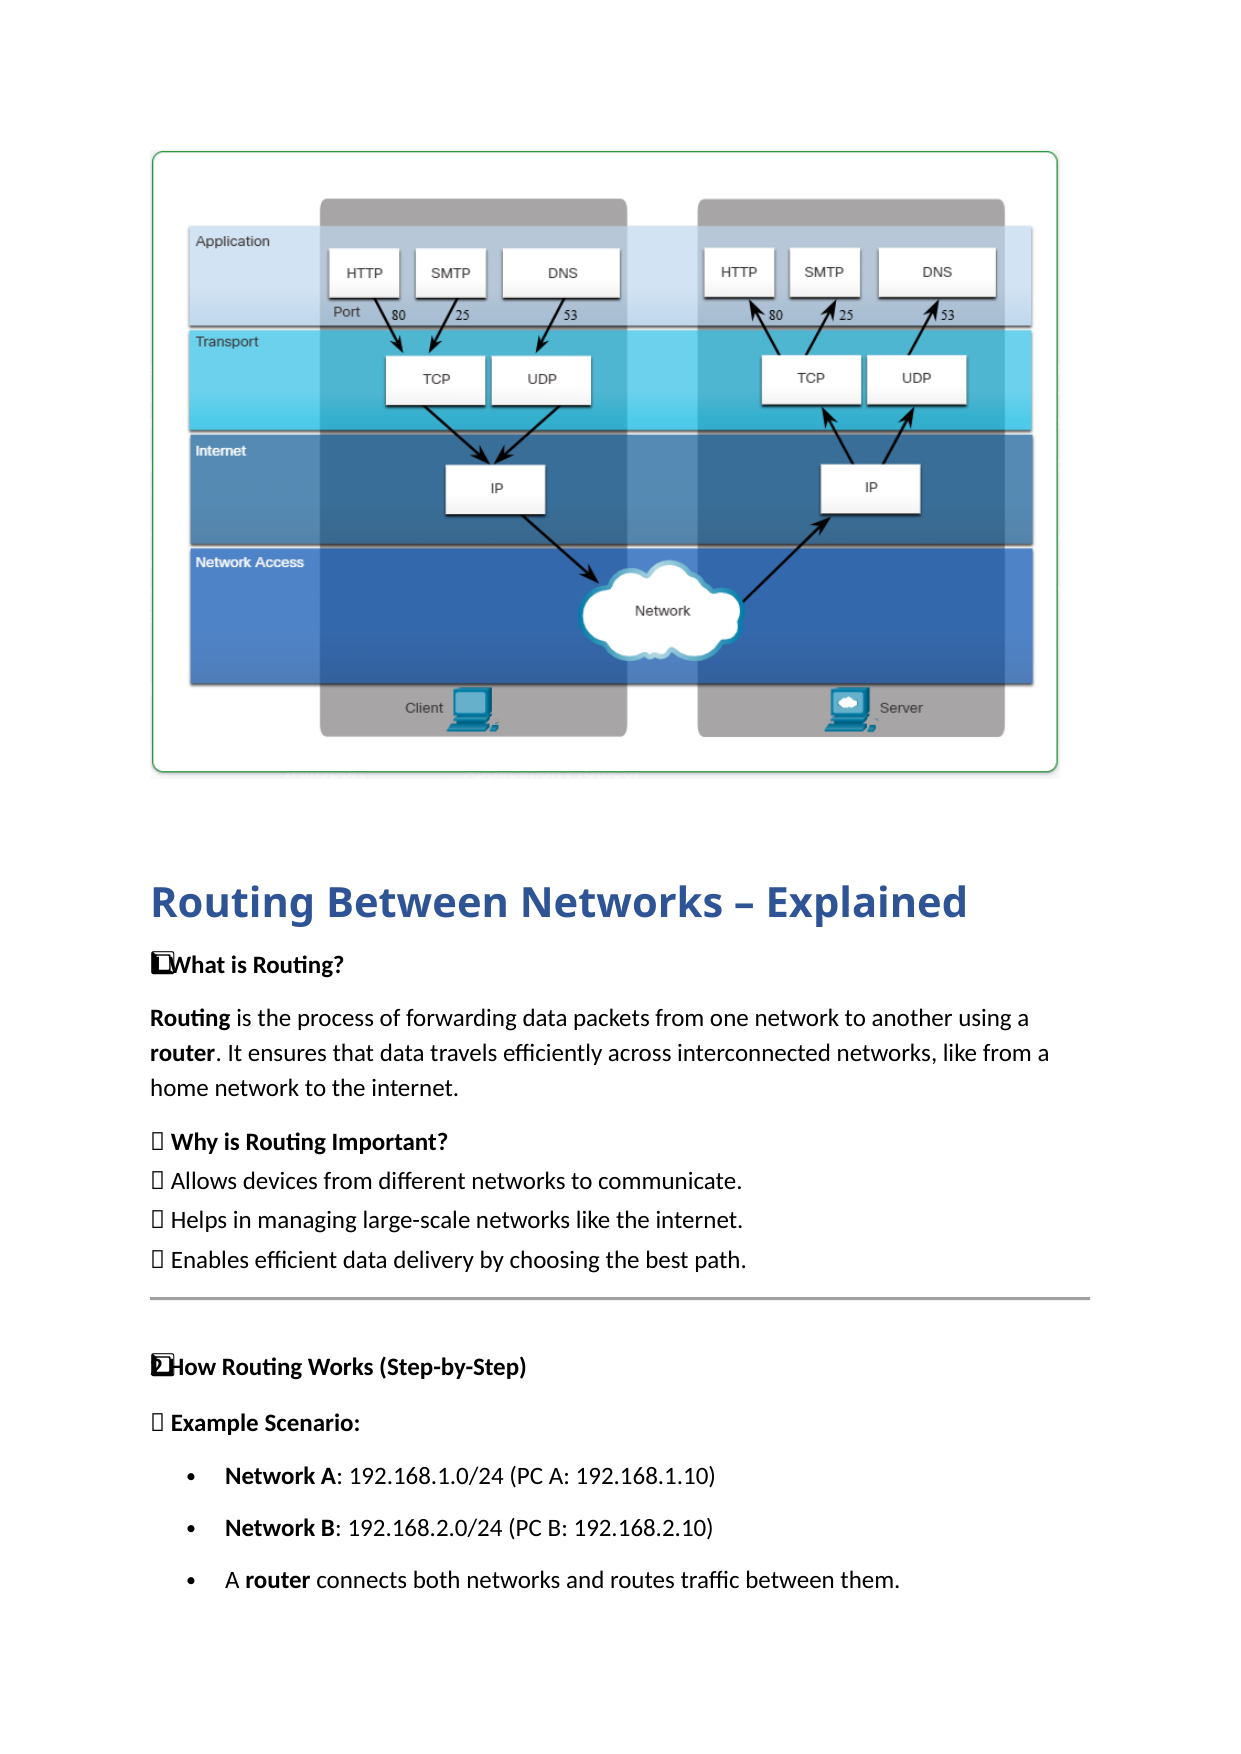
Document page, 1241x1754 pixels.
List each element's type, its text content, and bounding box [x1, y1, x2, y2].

text 1️⃣ What is Routing? [150, 946, 1090, 980]
list Network B: 192.168.2.0/24 (PC B: 192.168.2.10) [187, 1512, 1090, 1543]
subtitle Routing Between Networks – Explained [150, 873, 1090, 929]
picture [150, 150, 1060, 779]
list A router connects both networks and routes traffic between them. [187, 1564, 1090, 1594]
list Network A: 192.168.1.0/24 (PC A: 192.168.1.10) [187, 1460, 1090, 1491]
text 🔹 Why is Routing Important? ✅ Allows devices from different networks to communicate. ✅ Helps in managing large-scale networks like the internet. ✅ Enables efficient data delivery by choosing the best path. [150, 1124, 1090, 1275]
text Routing is the process of forwarding data packets from one network to another using a router. It ensures that data travels efficiently across interconnected networks, like from a home network to the internet. [150, 1002, 1090, 1103]
text 📌 Example Scenario: [150, 1404, 1090, 1439]
text 2️⃣ How Routing Works (Step-by-Step) [150, 1349, 1090, 1383]
